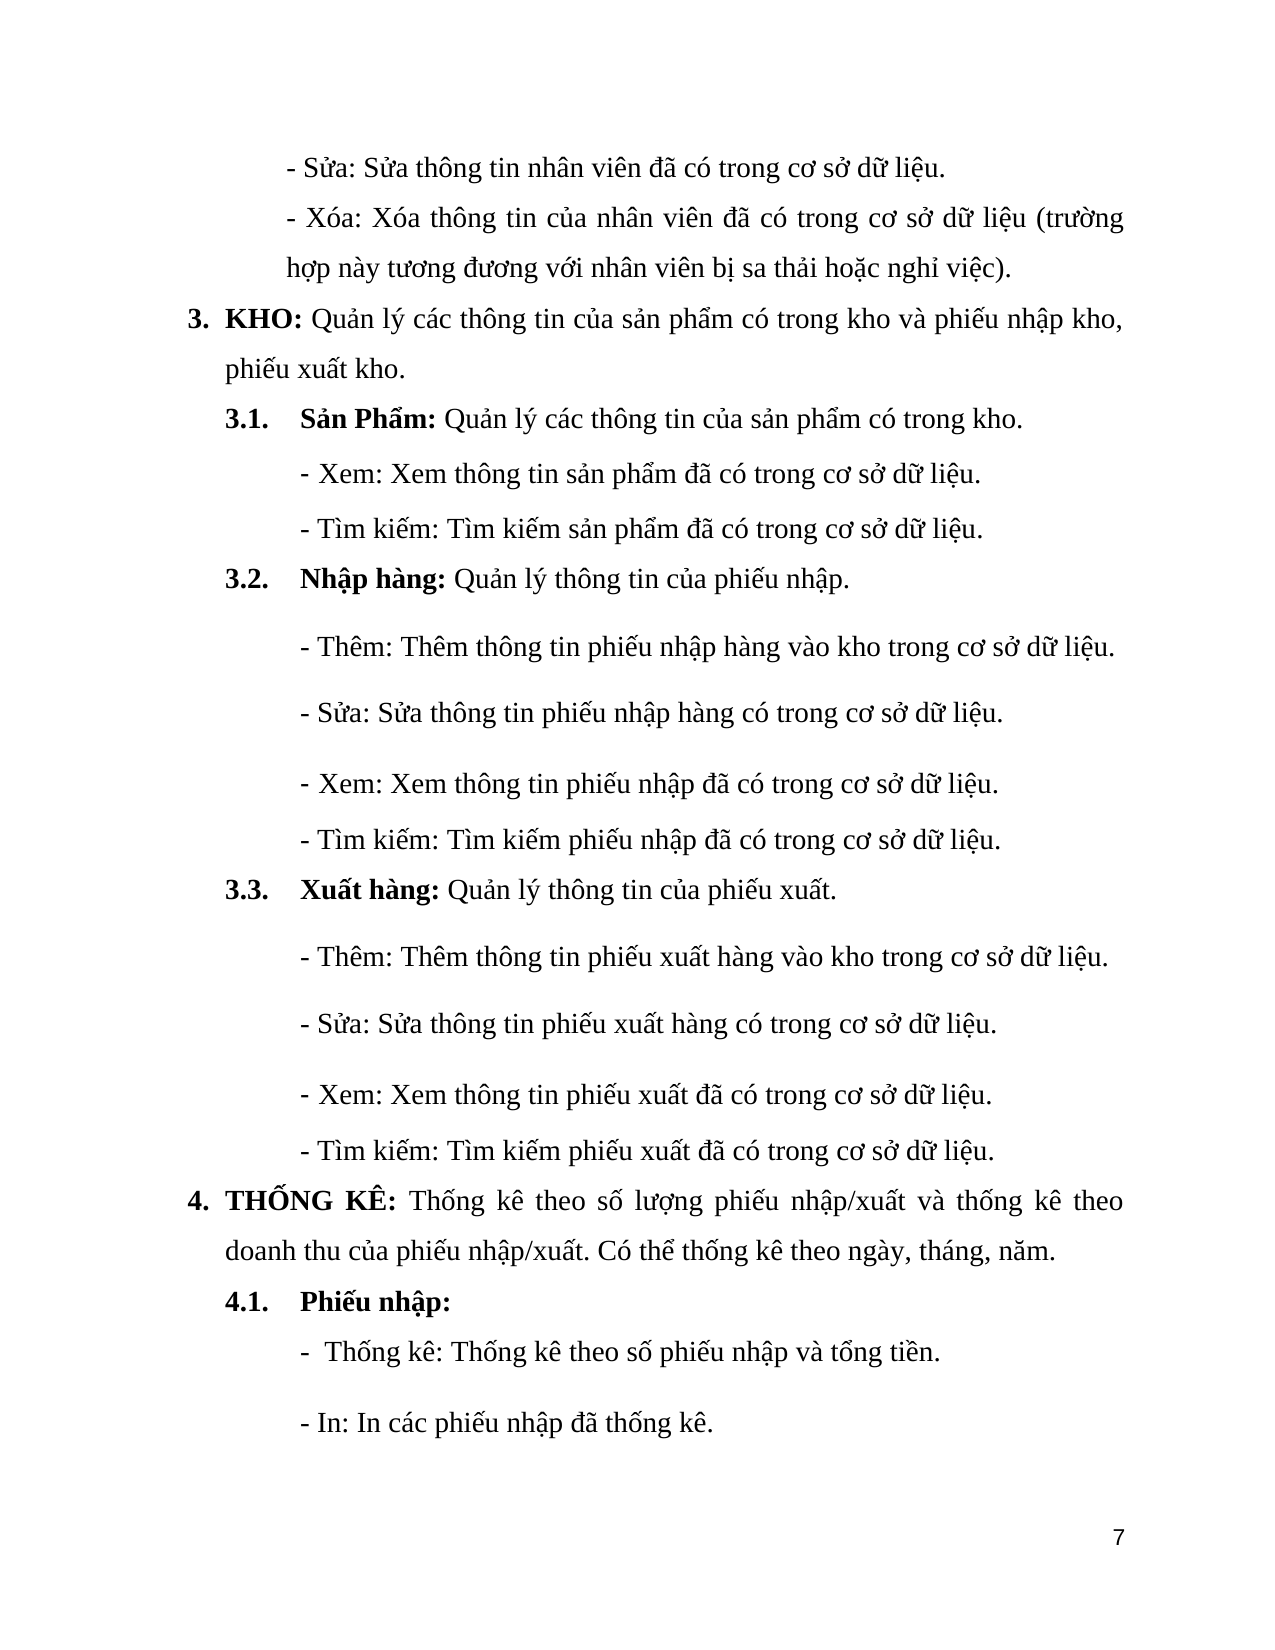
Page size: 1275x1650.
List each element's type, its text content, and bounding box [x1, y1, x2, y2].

list - Tìm kiếm: Tìm kiếm sản phẩm đã có trong cơ sở dữ liệu. [300, 511, 1125, 545]
list Nhập hàng: Quản lý thông tin của phiếu nhập. [225, 562, 1125, 595]
list KHO: Quản lý các thông tin của sản phẩm có trong kho và phiếu nhập kho, phiếu xuất kho. [187, 301, 1125, 385]
list THỐNG KÊ: Thống kê theo số lượng phiếu nhập/xuất và thống kê theo doanh thu của phiếu nhập/xuất. Có thể thống kê theo ngày, tháng, năm. [187, 1183, 1125, 1267]
list - Thống kê: Thống kê theo số phiếu nhập và tổng tiền. [300, 1334, 1125, 1368]
list - Tìm kiếm: Tìm kiếm phiếu nhập đã có trong cơ sở dữ liệu. [300, 822, 1125, 856]
list - Tìm kiếm: Tìm kiếm phiếu xuất đã có trong cơ sở dữ liệu. [300, 1133, 1125, 1166]
list - Xem: Xem thông tin phiếu nhập đã có trong cơ sở dữ liệu. [300, 763, 1125, 802]
text - Thêm: Thêm thông tin phiếu nhập hàng vào kho trong cơ sở dữ liệu. [225, 629, 1125, 662]
list Xuất hàng: Quản lý thông tin của phiếu xuất. [225, 872, 1125, 906]
list Phiếu nhập: [225, 1284, 1125, 1317]
text - Thêm: Thêm thông tin phiếu xuất hàng vào kho trong cơ sở dữ liệu. [225, 939, 1125, 973]
text - Sửa: Sửa thông tin phiếu xuất hàng có trong cơ sở dữ liệu. [225, 1006, 1125, 1040]
list - Sửa: Sửa thông tin nhân viên đã có trong cơ sở dữ liệu. [286, 150, 1125, 183]
list Sản Phẩm: Quản lý các thông tin của sản phẩm có trong kho. [225, 402, 1125, 435]
text - In: In các phiếu nhập đã thống kê. [225, 1405, 1125, 1439]
list - Xem: Xem thông tin sản phẩm đã có trong cơ sở dữ liệu. [300, 452, 1125, 492]
list - Xem: Xem thông tin phiếu xuất đã có trong cơ sở dữ liệu. [300, 1073, 1125, 1113]
text - Sửa: Sửa thông tin phiếu nhập hàng có trong cơ sở dữ liệu. [225, 696, 1125, 729]
list - Xóa: Xóa thông tin của nhân viên đã có trong cơ sở dữ liệu (trường hợp này tương đương với nhân viên bị sa thải hoặc nghỉ việc). [286, 200, 1125, 284]
